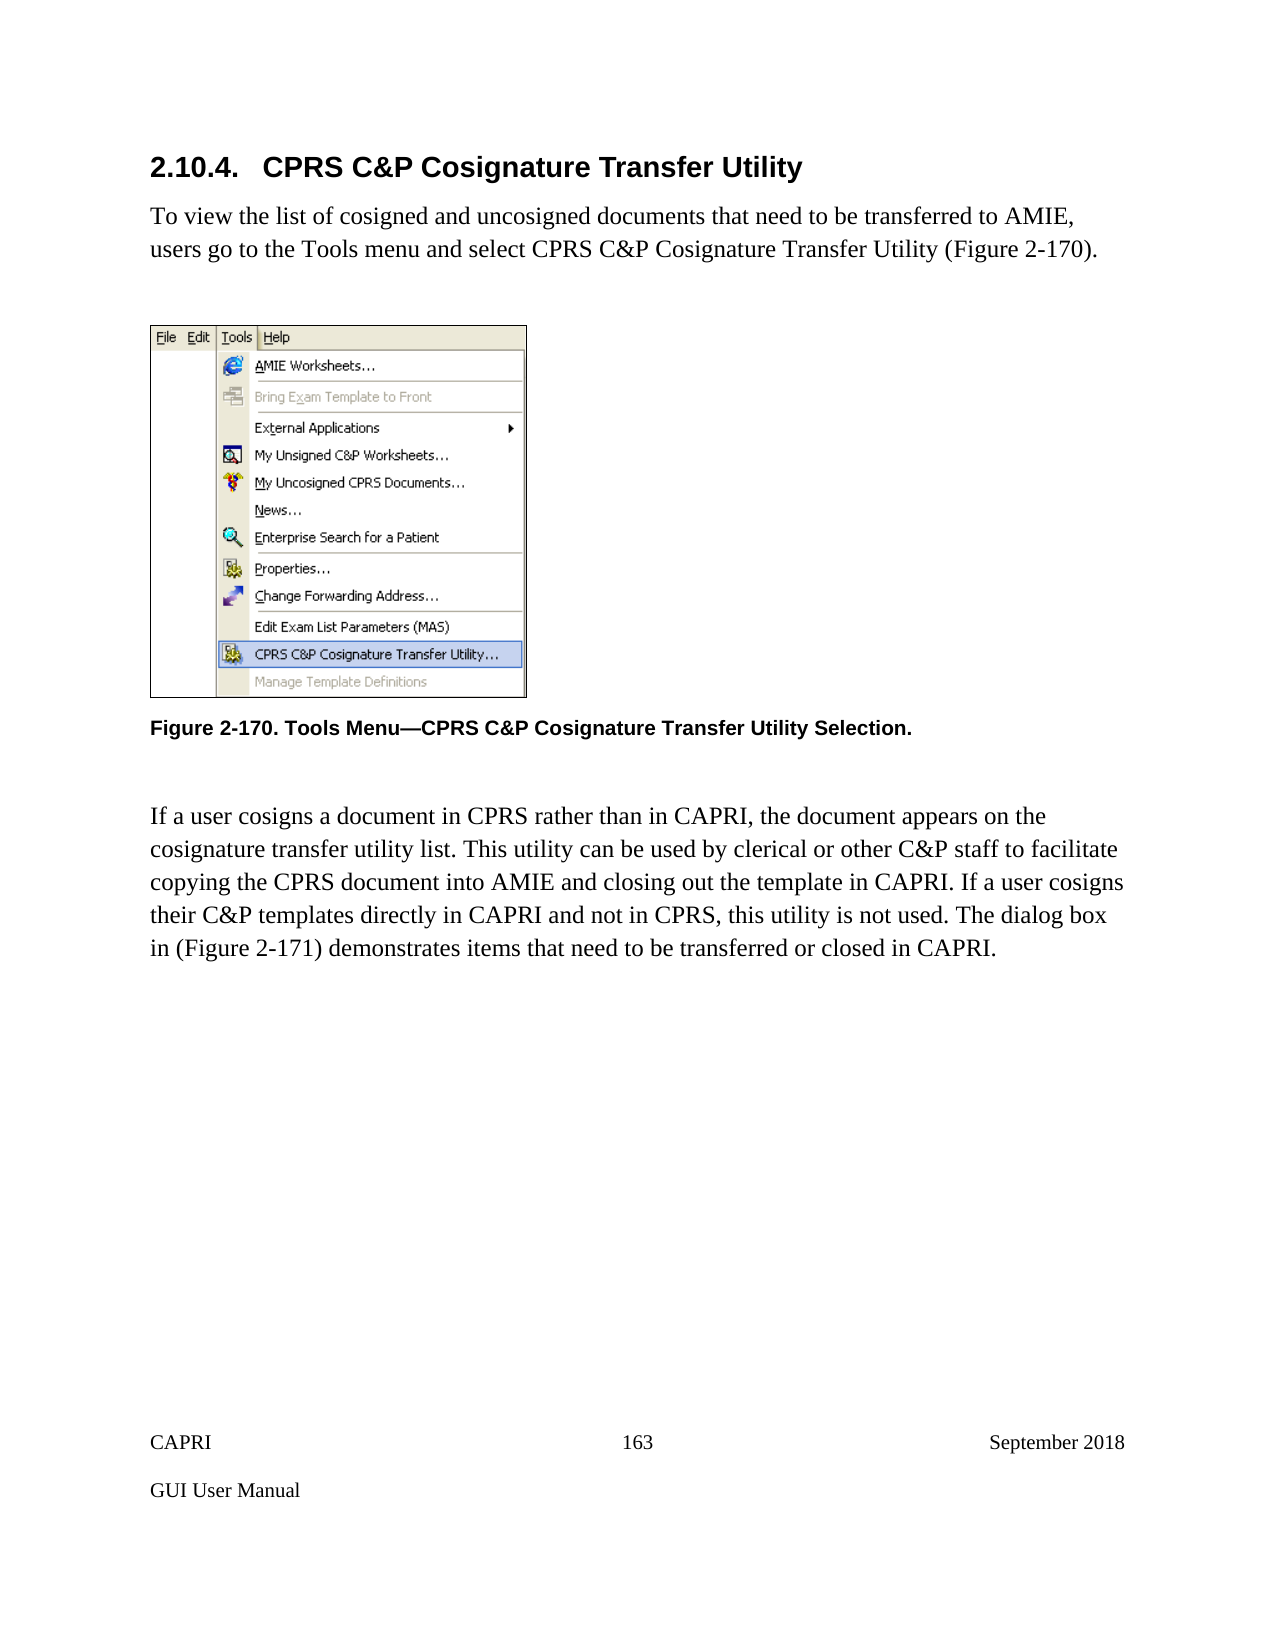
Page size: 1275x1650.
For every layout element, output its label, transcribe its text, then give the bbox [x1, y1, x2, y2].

subtitle CPRS C&P Cosignature Transfer Utility [150, 150, 1125, 183]
text To view the list of cosigned and uncosigned documents that need to be transferred to AMIE, users go to the Tools menu and select CPRS C&P Cosignature Transfer Utility (Figure 2-190). [150, 201, 1125, 263]
picture [151, 326, 526, 697]
text If a user cosigns a document in CPRS rather than in CAPRI, the document appears on the cosignature transfer utility list. This utility can be used by clerical or other C&P staff to facilitate copying the CPRS document into AMIE and closing out the template in CAPRI. If a user cosigns their C&P templates directly in CAPRI and not in CPRS, this utility is not used. The dialog box in (Figure 2-191) demonstrates items that need to be transferred or closed in CAPRI. [150, 801, 1125, 962]
